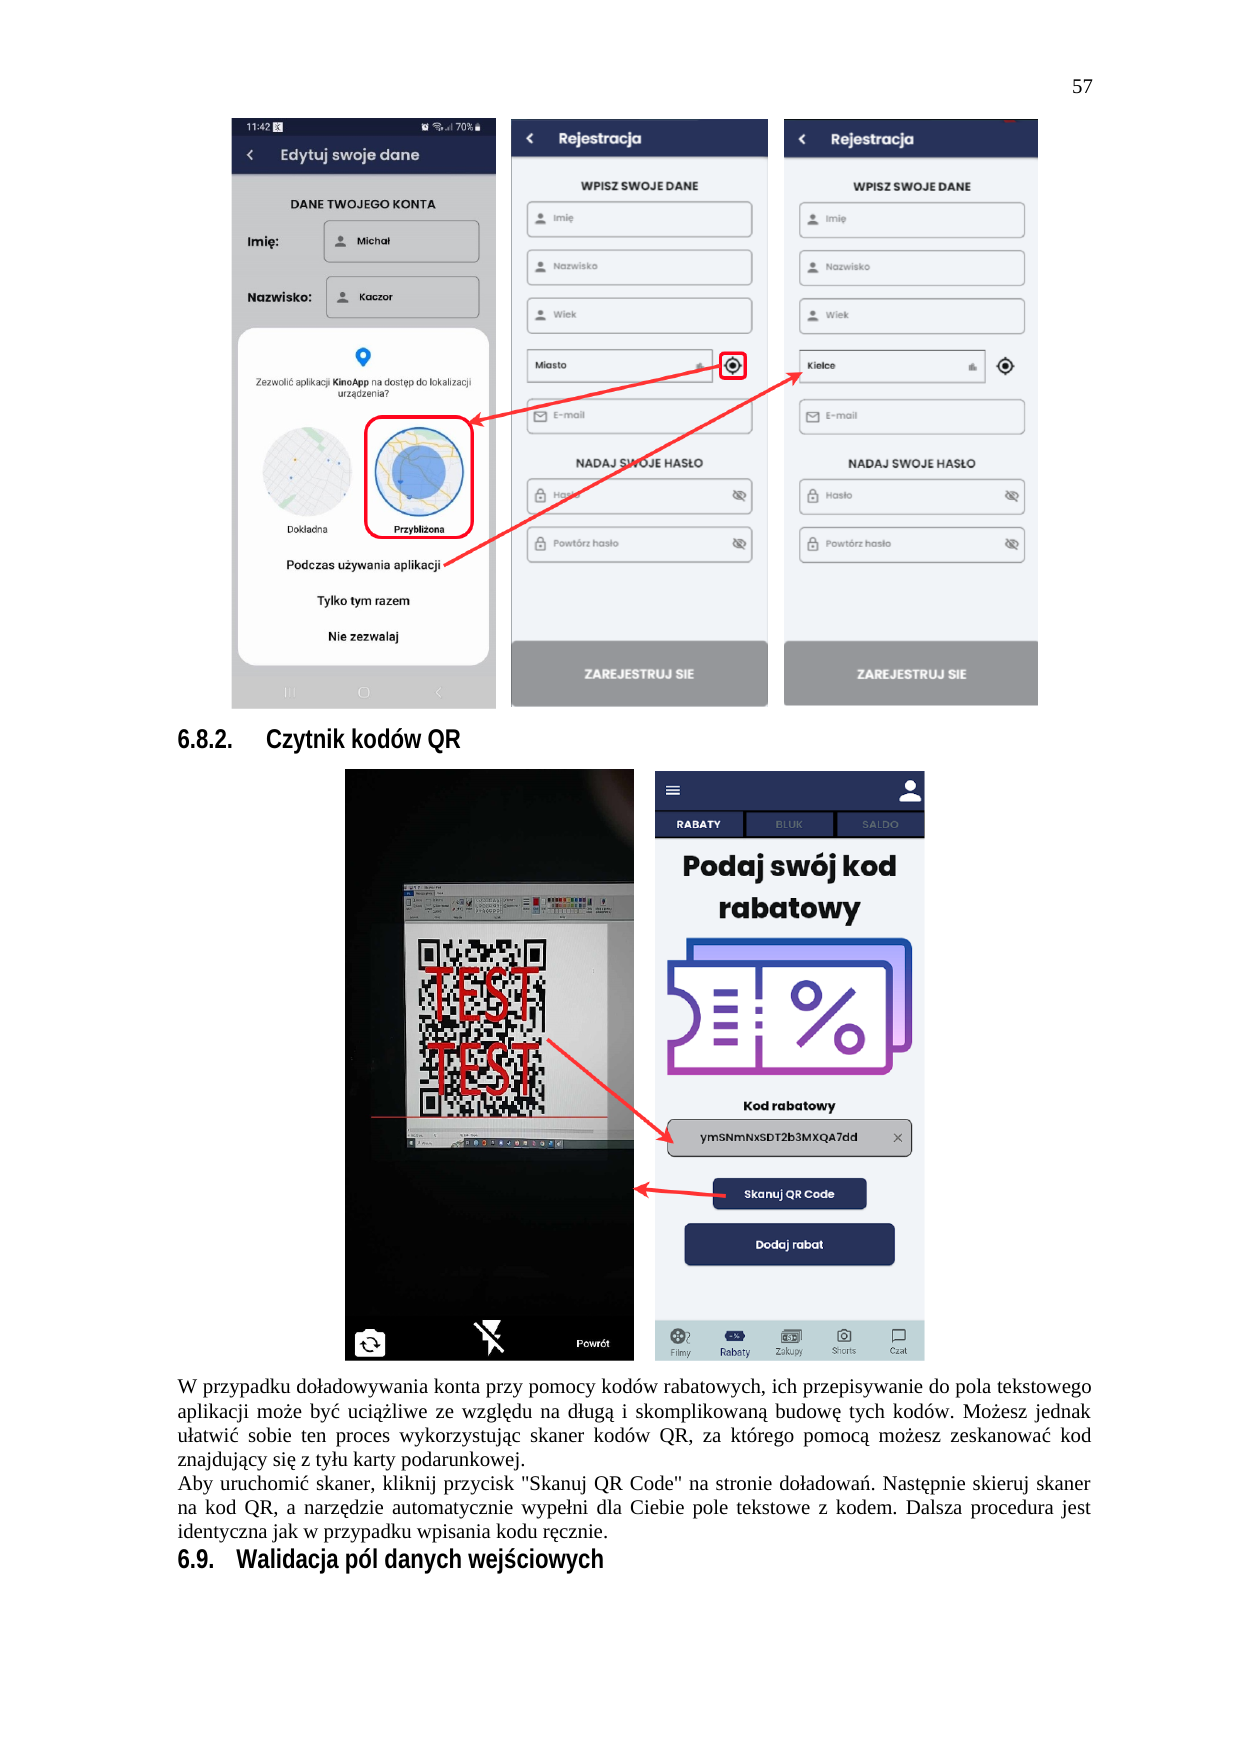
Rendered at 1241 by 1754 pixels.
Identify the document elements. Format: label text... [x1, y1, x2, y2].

text Czytnik kodów QR [177, 723, 1092, 754]
text Walidacja pól danych wejściowych [177, 1543, 1092, 1574]
picture [231, 118, 1039, 709]
text Aby uruchomić skaner, kliknij przycisk "Skanuj QR Code" na stronie doładowań. Następnie skieruj skaner na kod QR, a narzędzie automatycznie wypełni dla Ciebie pole tekstowe z kodem. Dalsza procedura jest identyczna jak w przypadku wpisania kodu ręcznie. [177, 1471, 1092, 1543]
picture [345, 769, 925, 1361]
text W przypadku doładowywania konta przy pomocy kodów rabatowych, ich przepisywanie do pola tekstowego aplikacji może być uciążliwe ze względu na długą i skomplikowaną budowę tych kodów. Możesz jednak ułatwić sobie ten proces wykorzystując skaner kodów QR, za którego pomocą możesz zeskanować kod znajdujący się z tyłu karty podarunkowej. [177, 1374, 1092, 1471]
